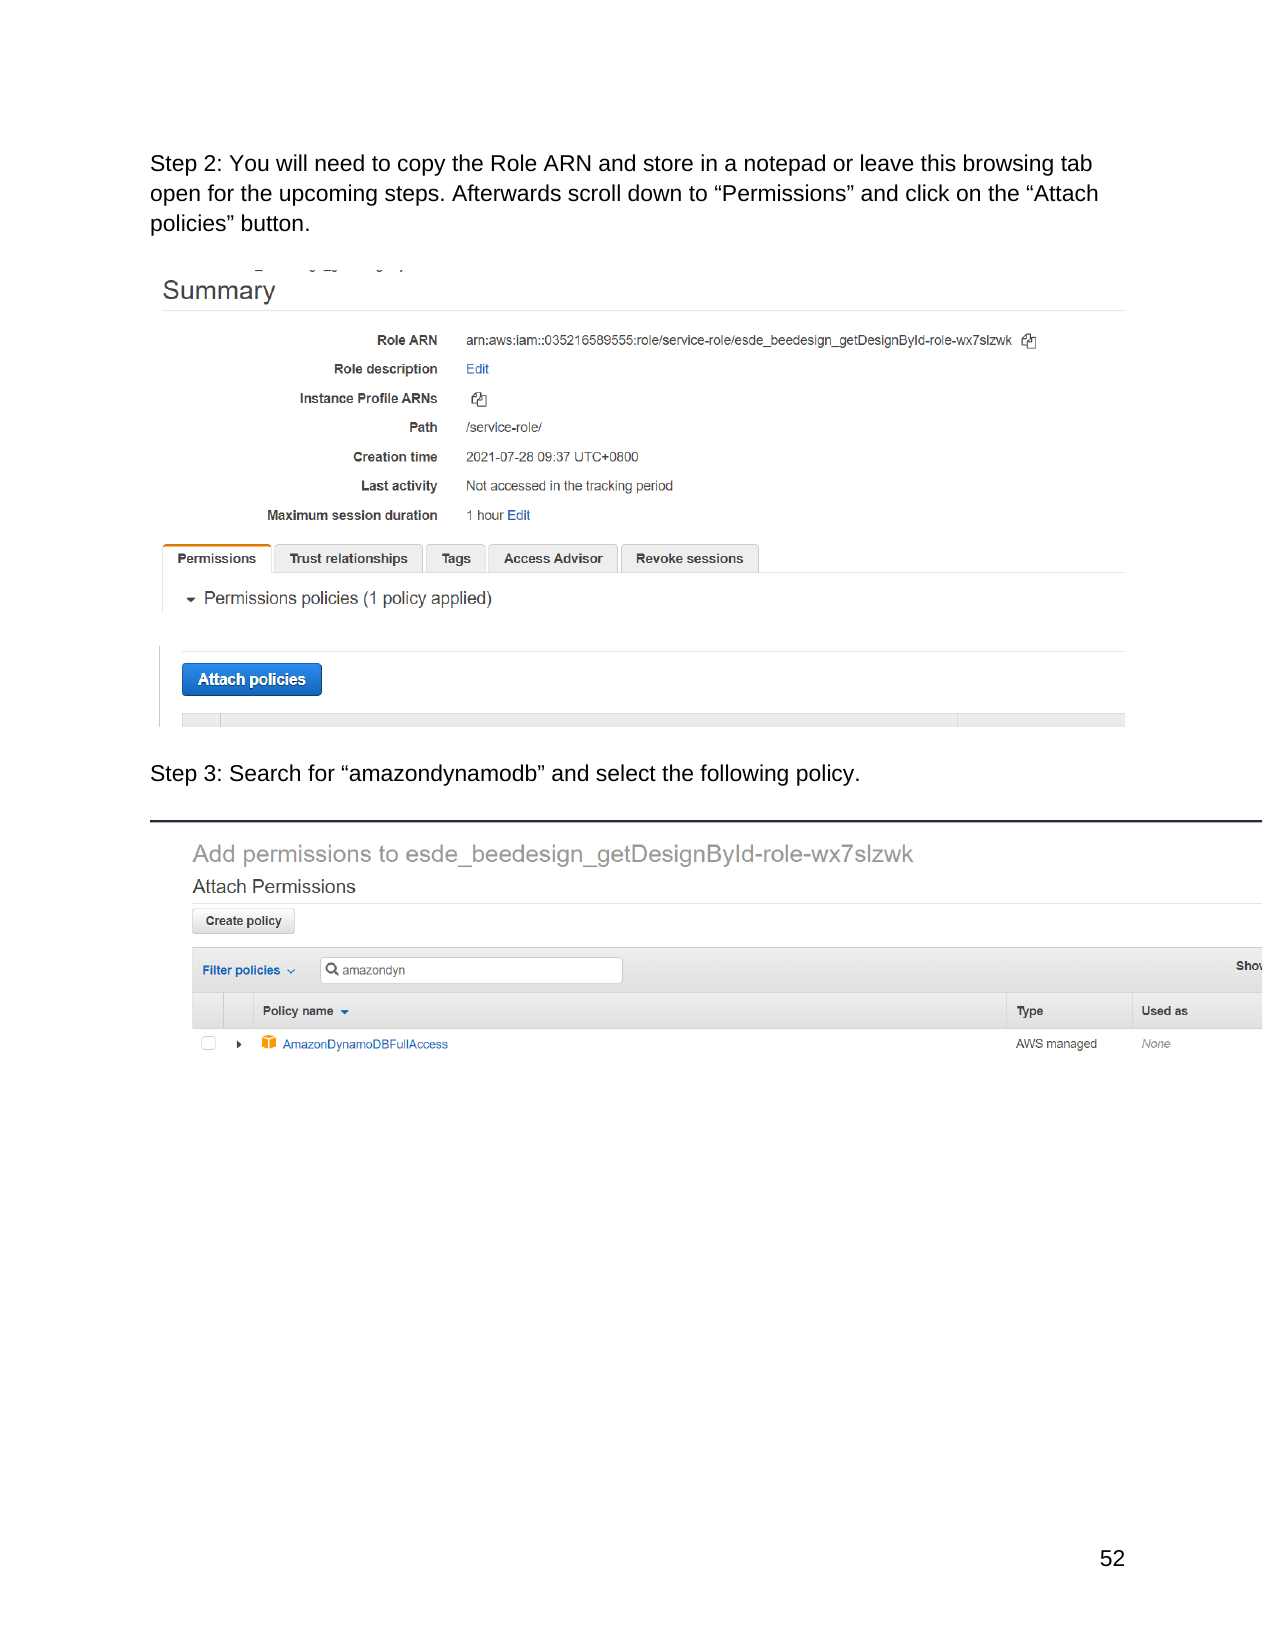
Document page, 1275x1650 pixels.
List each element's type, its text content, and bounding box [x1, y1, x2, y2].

picture [150, 646, 1125, 727]
text Step 3: Search for “amazondynamodb” and select the following policy. [150, 760, 1125, 787]
picture [150, 270, 1125, 613]
picture [150, 820, 1263, 1058]
text Step 2: You will need to copy the Role ARN and store in a notepad or leave this browsing tab open for the upcoming steps. Afterwards scroll down to “Permissions” and click on the “Attach policies” button. [150, 150, 1125, 237]
